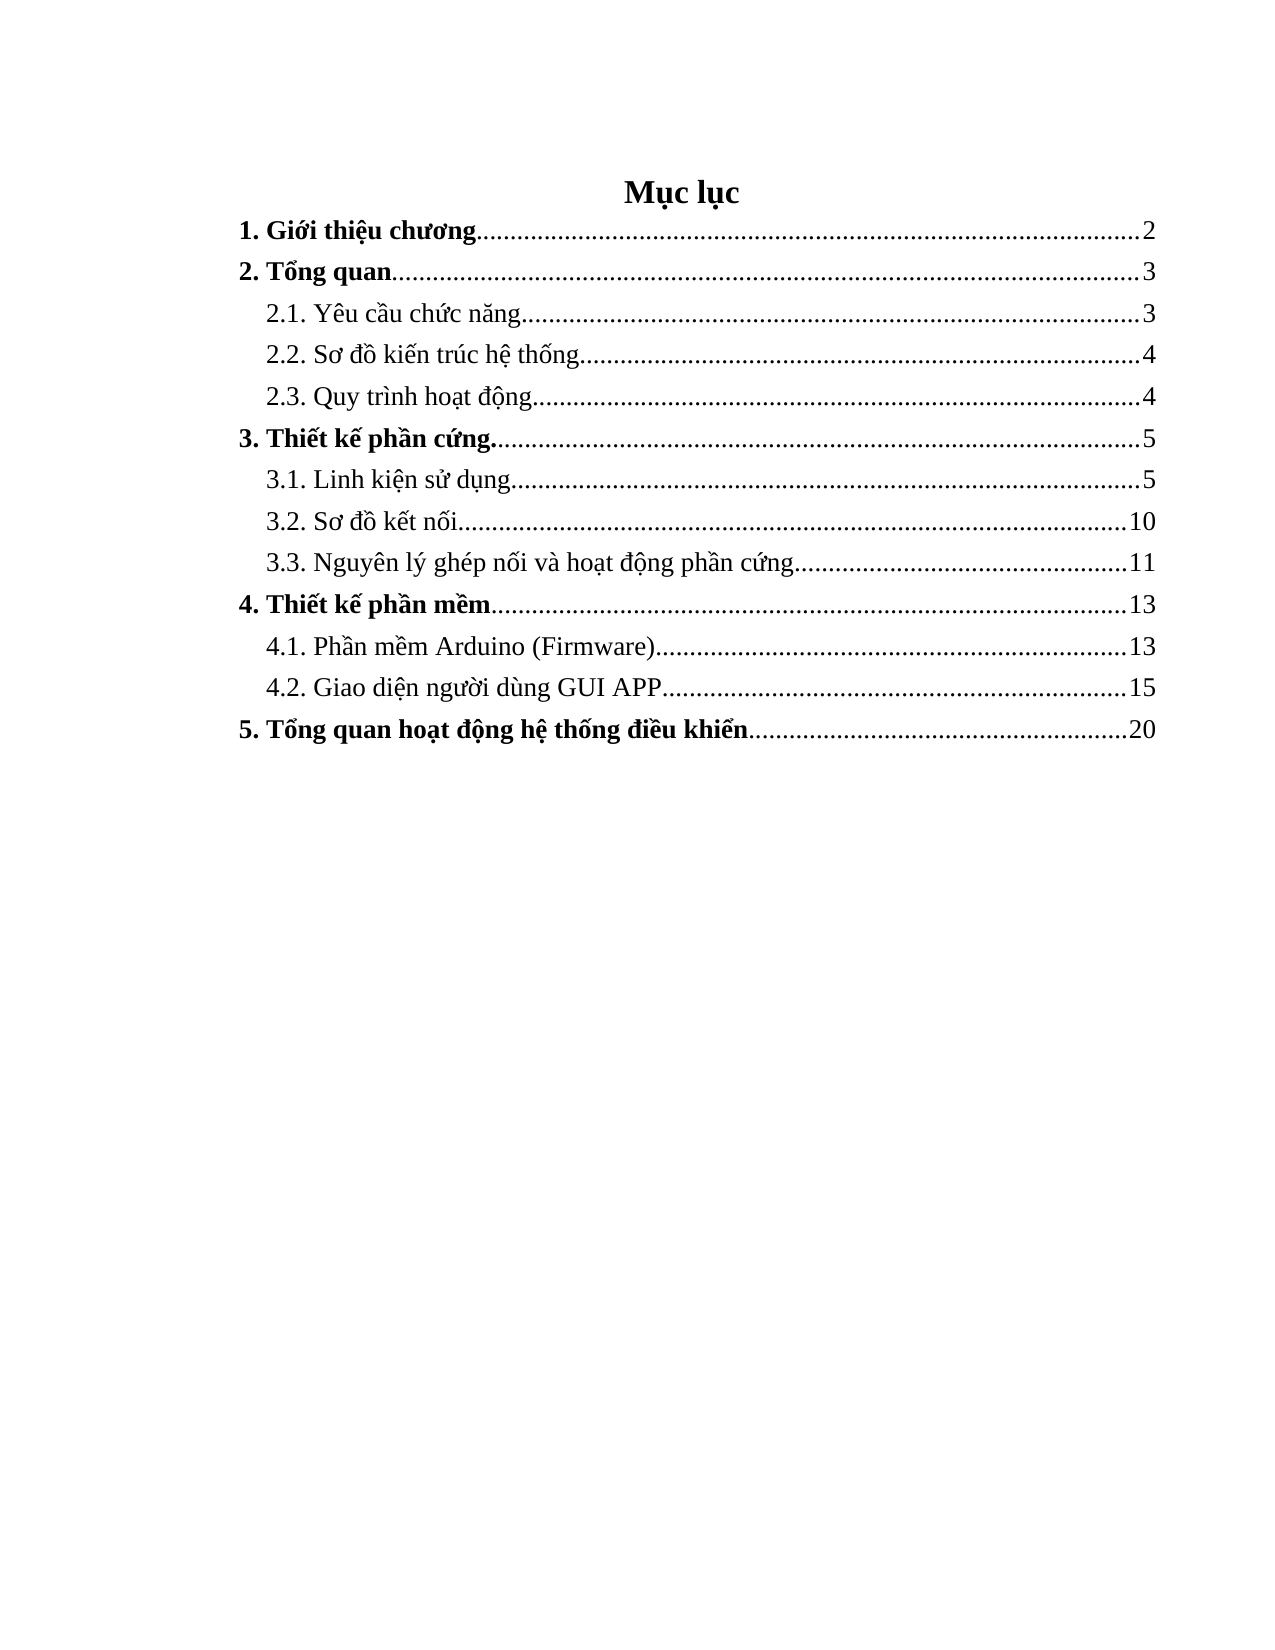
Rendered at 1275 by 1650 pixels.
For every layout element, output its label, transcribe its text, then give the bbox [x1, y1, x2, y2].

text Mục lục [207, 173, 1157, 211]
